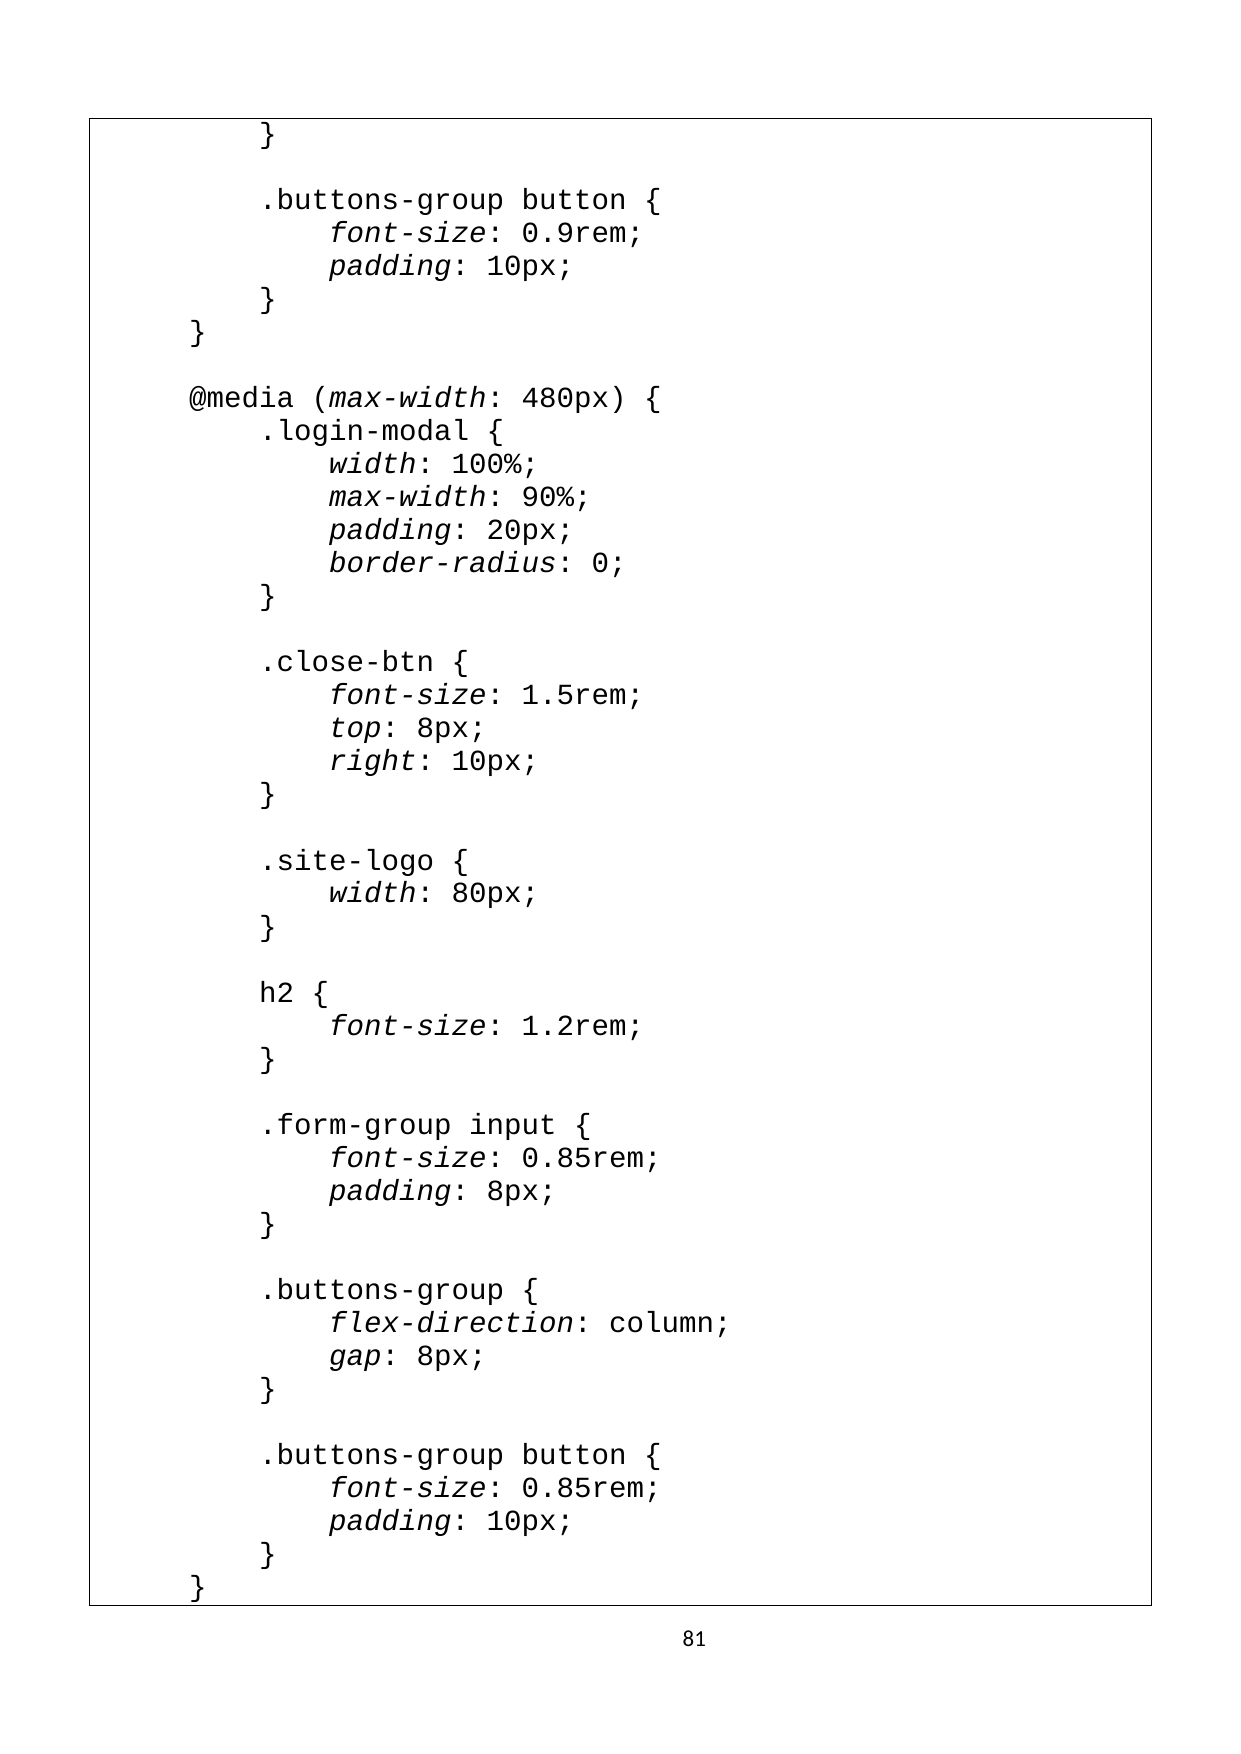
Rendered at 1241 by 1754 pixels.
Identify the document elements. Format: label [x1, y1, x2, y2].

table_header [90, 119, 1151, 1605]
